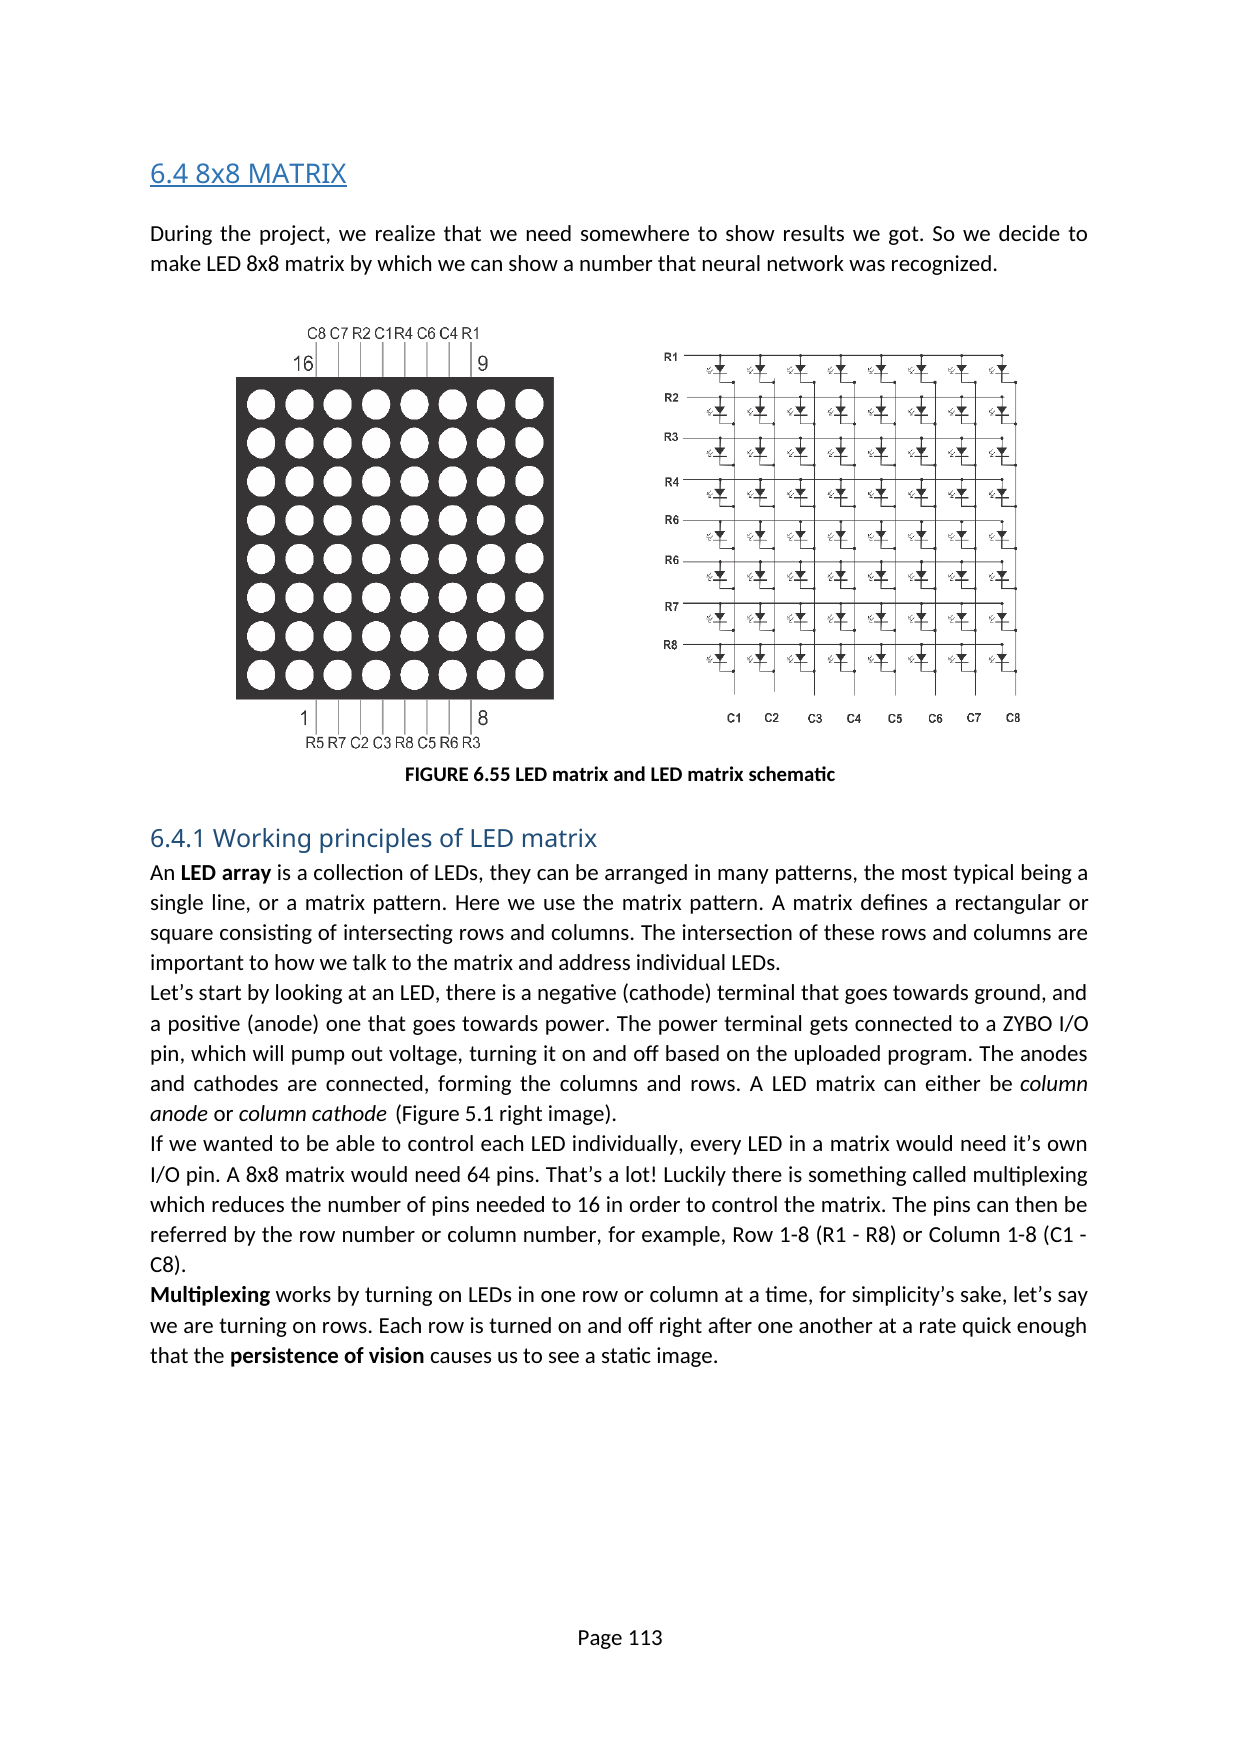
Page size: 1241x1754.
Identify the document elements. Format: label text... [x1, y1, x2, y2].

text Multiplexing works by turning on LEDs in one row or column at a time, for simplicity’s sake, let’s say we are turning on rows. Each row is turned on and off right after one another at a rate quick enough that the persistence of vision causes us to see a static image. [150, 1281, 1090, 1369]
text FIGURE 6.55 LED matrix and LED matrix schematic [150, 761, 1090, 786]
text If we wanted to be able to control each LED individually, every LED in a matrix would need it’s own I/O pin. A 8x8 matrix would need 64 pins. That’s a lot! Luckily there is something called multiplexing which reduces the number of pins needed to 16 in order to control the matrix. The pins can then be referred by the row number or column number, for example, Row 1-8 (R1 - R8) or Column 1-8 (C1 - C8). [150, 1129, 1090, 1278]
text During the project, we realize that we need somewhere to show results we got. So we decide to make LED 8x8 matrix by which we can show a number that neural network was recognized. [150, 219, 1090, 277]
subtitle 6.4 8x8 MATRIX [150, 154, 1090, 191]
text An LED array is a collection of LEDs, they can be arranged in many patterns, the most typical being a single line, or a matrix pattern. Here we use the matrix pattern. A matrix defines a rectangular or square consisting of intersecting rows and columns. The intersection of these rows and columns are important to how we talk to the matrix and address individual LEDs. [150, 858, 1090, 976]
picture [150, 279, 1124, 759]
text Let’s start by looking at an LED, there is a negative (cathode) terminal that goes towards ground, and a positive (anode) one that goes towards power. The power terminal gets connected to a ZYBO I/O pin, which will pump out voltage, turning it on and off based on the uploaded program. The anodes and cathodes are connected, forming the columns and rows. A LED matrix can either be column anode or column cathode (Figure 5.1 right image). [150, 978, 1090, 1127]
subtitle 6.4.1 Working principles of LED matrix [150, 821, 1090, 855]
